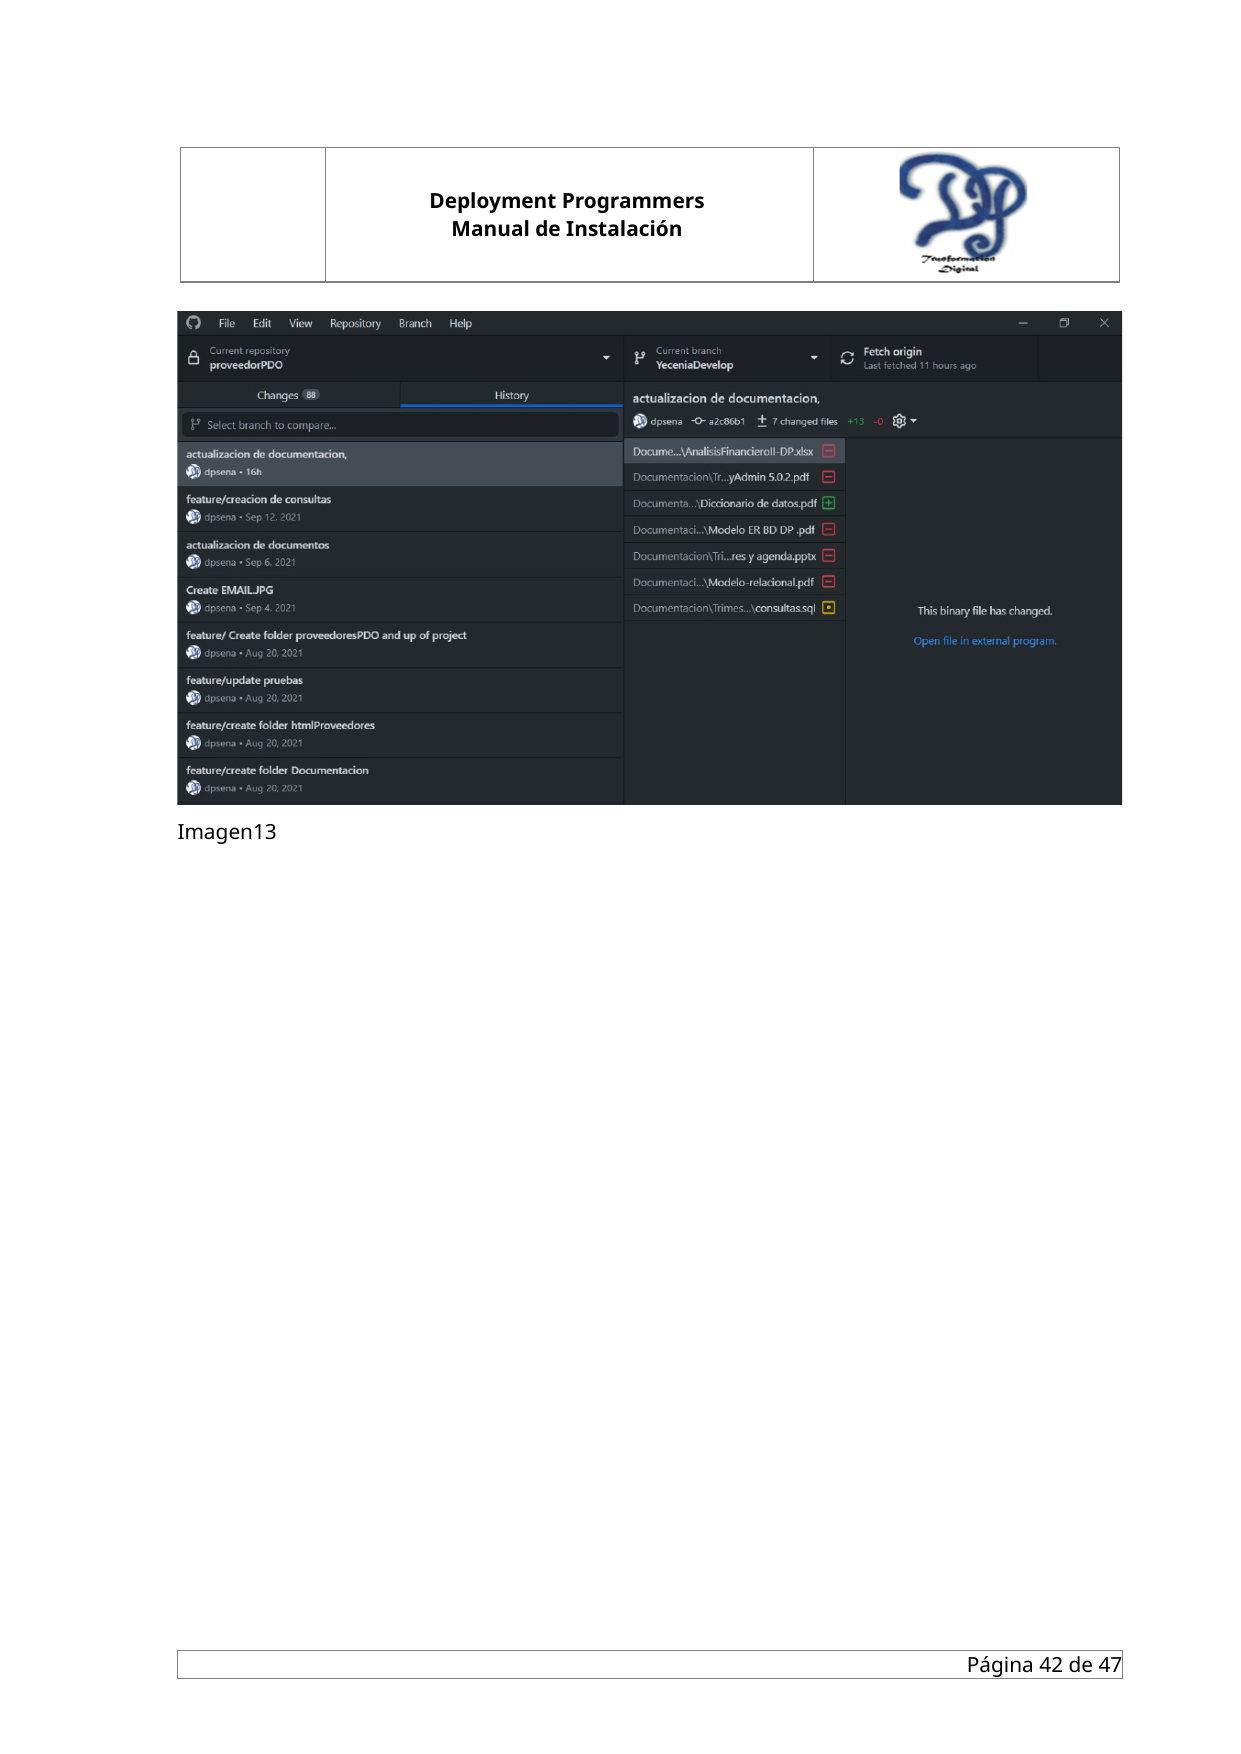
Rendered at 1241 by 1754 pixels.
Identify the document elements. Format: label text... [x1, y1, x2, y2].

picture [177, 311, 1123, 805]
picture [899, 150, 1028, 279]
text Imagen13 [177, 817, 1122, 846]
